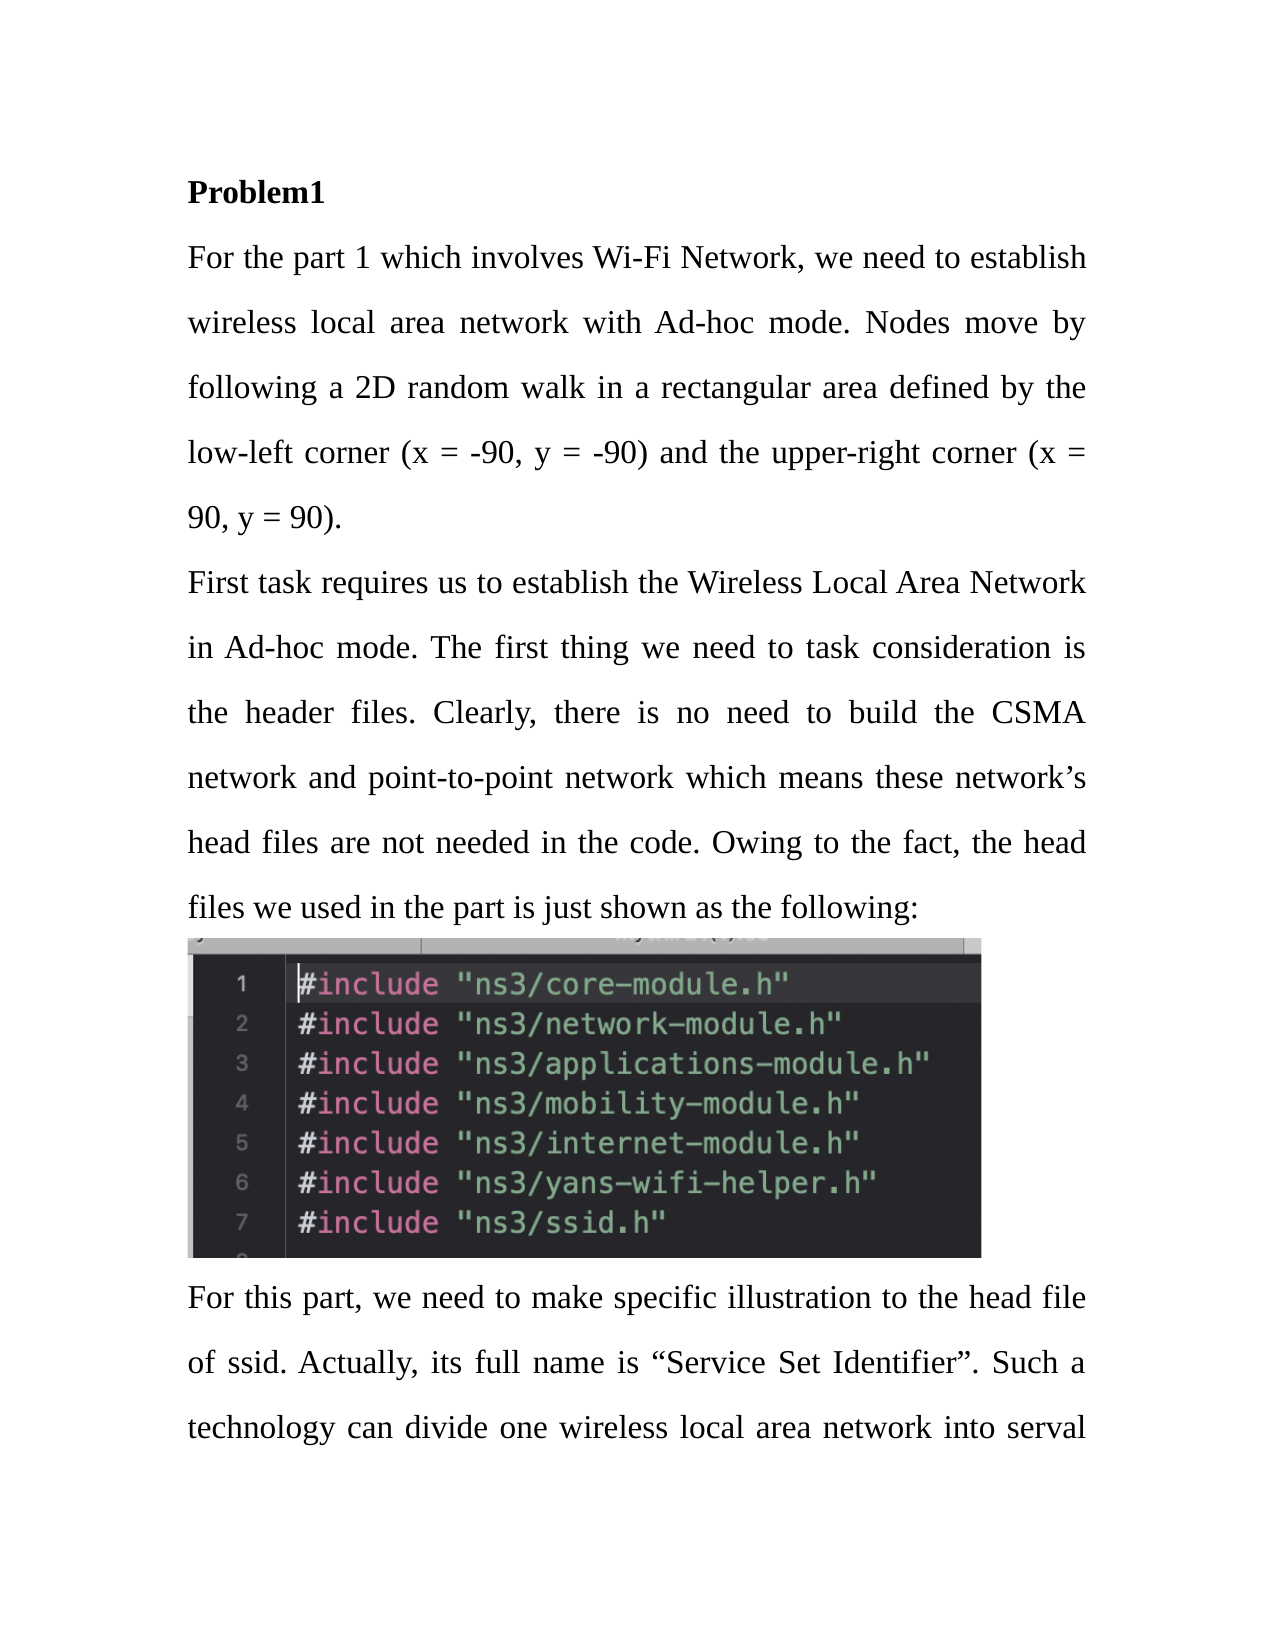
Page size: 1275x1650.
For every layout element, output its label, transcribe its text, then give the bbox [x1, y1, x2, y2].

text Problem1 [187, 159, 1087, 224]
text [187, 1264, 1087, 1459]
text For the part 1 which involves Wi-Fi Network, we need to establish wireless local area network with Ad-hoc mode. Nodes move by following a 2D random walk in a rectangular area defined by the low-left corner (x = -90, y = -90) and the upper-right corner (x = 90, y = 90). [187, 224, 1087, 549]
picture [187, 938, 982, 1258]
text First task requires us to establish the Wireless Local Area Network in Ad-hoc mode. The first thing we need to task consideration is the header files. Clearly, there is no need to build the CSMA network and point-to-point network which means these network’s head files are not needed in the code. Owing to the fact, the head files we used in the part is just shown as the following: [187, 549, 1087, 939]
